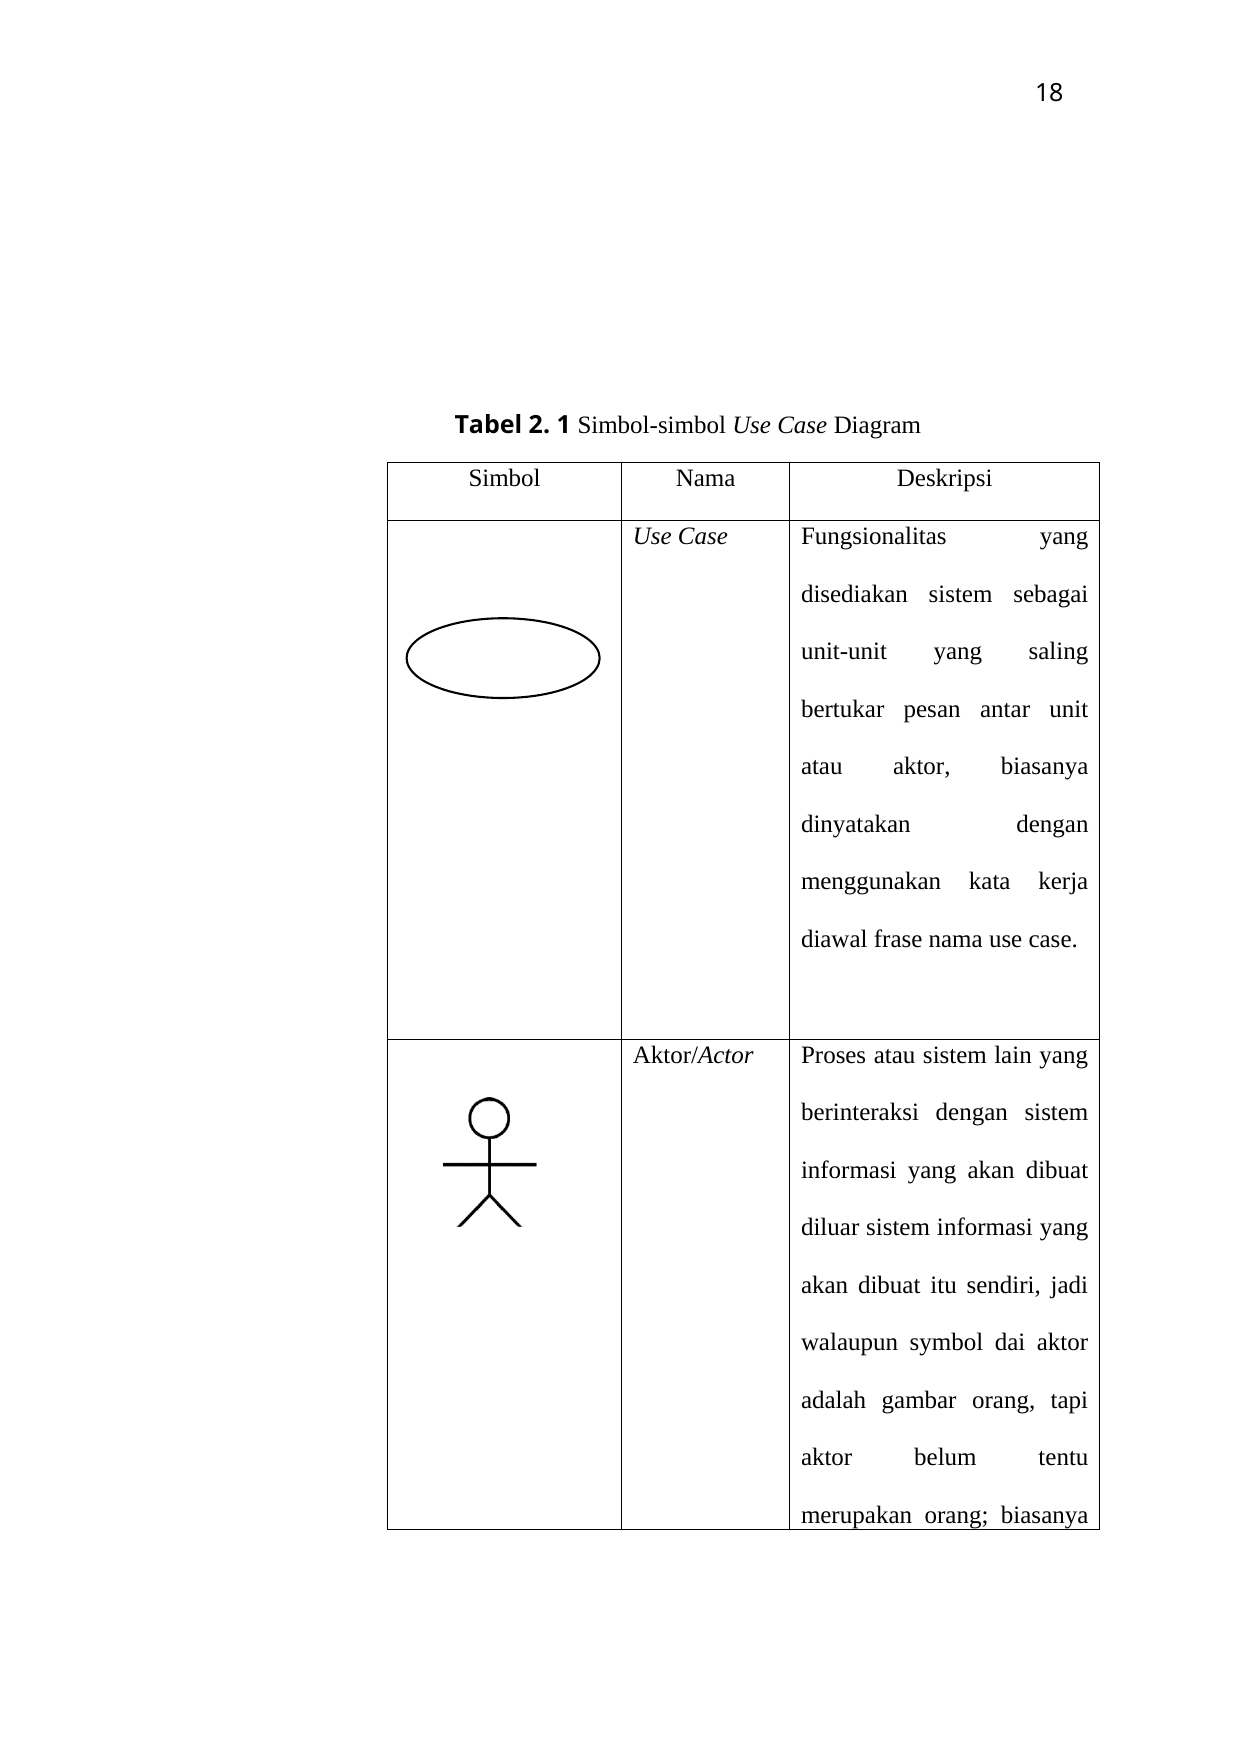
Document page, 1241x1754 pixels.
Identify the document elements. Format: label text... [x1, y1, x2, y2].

table_cell Use Case [622, 521, 789, 1039]
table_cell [790, 1040, 1099, 1528]
table_cell Aktor/Actor [622, 1040, 789, 1528]
table_cell [388, 1040, 621, 1528]
table_header Nama [622, 463, 789, 520]
table_cell [388, 521, 621, 1039]
table_header Deskripsi [790, 463, 1099, 520]
picture [430, 1097, 549, 1227]
table_cell Fungsionalitas yang disediakan sistem sebagai unit-unit yang saling bertukar pesan antar unit atau aktor, biasanya dinyatakan dengan menggunakan kata kerja diawal frase nama use case. [790, 521, 1099, 1039]
text Tabel 2. 1 Simbol-simbol Use Case Diagram [237, 407, 1063, 441]
table_header Simbol [388, 463, 621, 520]
